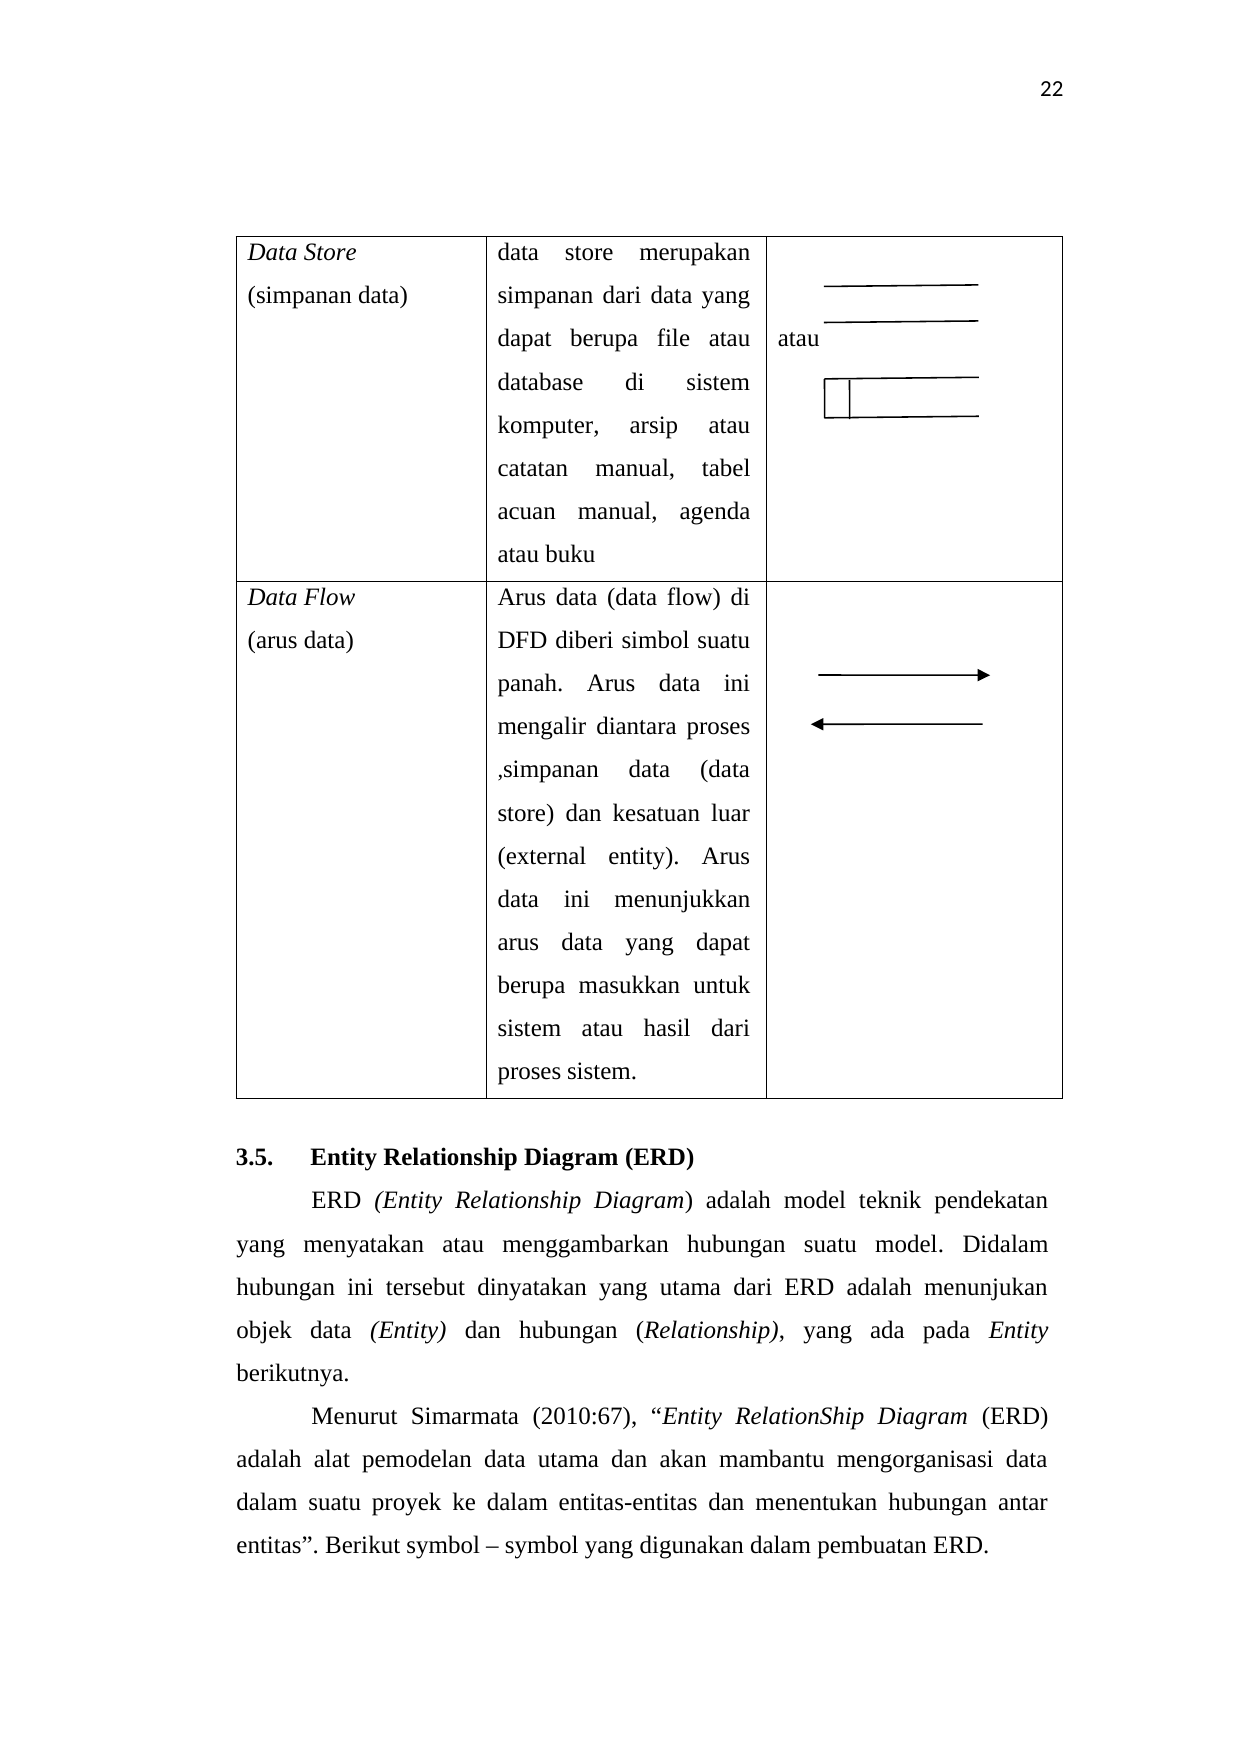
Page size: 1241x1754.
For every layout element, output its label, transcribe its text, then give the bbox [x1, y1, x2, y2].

list ERD (Entity Relationship Diagram) adalah model teknik pendekatan yang menyatakan atau menggambarkan hubungan suatu model. Didalam hubungan ini tersebut dinyatakan yang utama dari ERD adalah menunjukan objek data (Entity) dan hubungan (Relationship), yang ada pada Entity berikutnya. [236, 1186, 1048, 1387]
table_cell Arus data (data flow) di DFD diberi simbol suatu panah. Arus data ini mengalir diantara proses ,simpanan data (data store) dan kesatuan luar (external entity). Arus data ini menunjukkan arus data yang dapat berupa masukkan untuk sistem atau hasil dari proses sistem. [487, 582, 766, 1098]
table_cell data store merupakan simpanan dari data yang dapat berupa file atau database di sistem komputer, arsip atau catatan manual, tabel acuan manual, agenda atau buku [487, 237, 766, 581]
table_cell Data Store (simpanan data) [237, 237, 486, 581]
table_cell atau [767, 237, 1062, 581]
list Entity Relationship Diagram (ERD) [236, 1142, 1048, 1171]
table_cell Data Flow (arus data) [237, 582, 486, 1098]
list Menurut Simarmata (2010:67), “Entity RelationShip Diagram (ERD) adalah alat pemodelan data utama dan akan mambantu mengorganisasi data dalam suatu proyek ke dalam entitas-entitas dan menentukan hubungan antar entitas”. Berikut symbol – symbol yang digunakan dalam pembuatan ERD. [236, 1401, 1048, 1559]
table_cell [767, 582, 1062, 1098]
